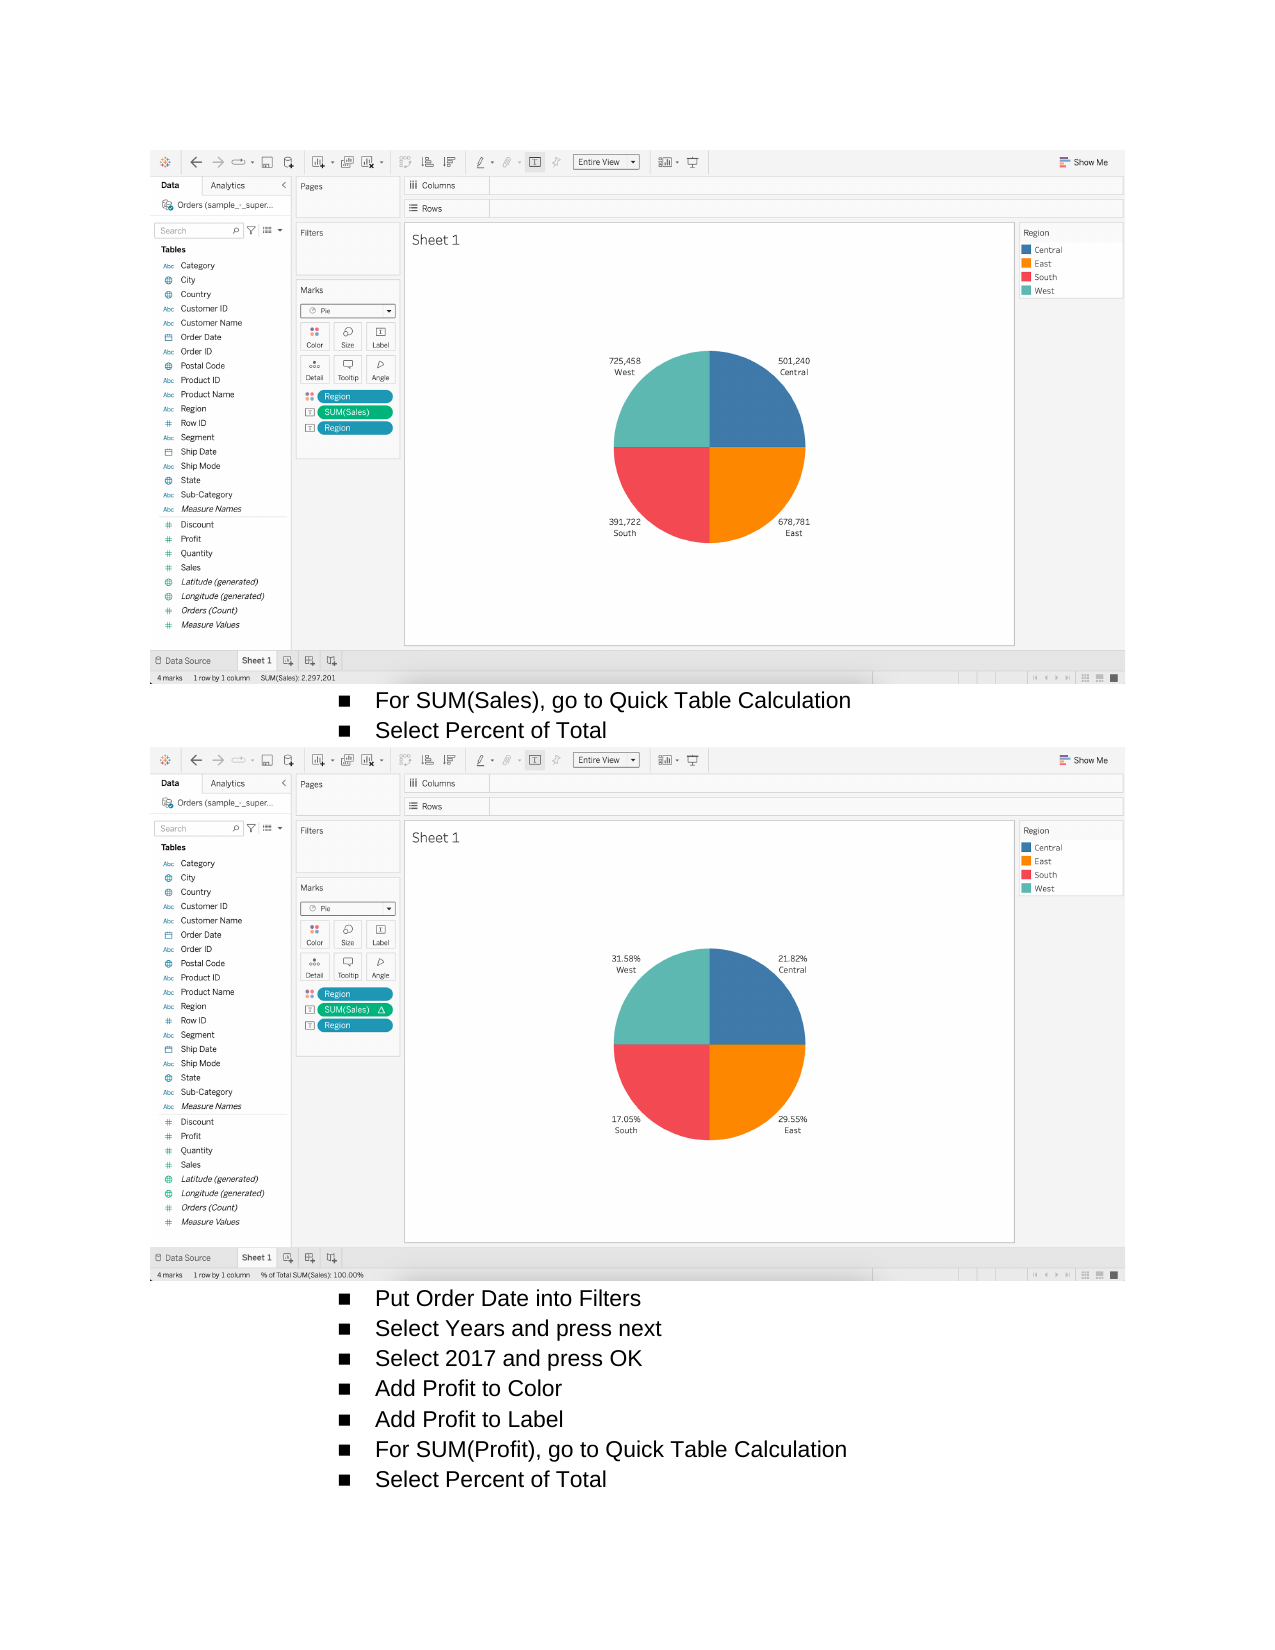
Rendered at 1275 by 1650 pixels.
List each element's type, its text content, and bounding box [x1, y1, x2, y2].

list Select Percent of Total [337, 717, 1125, 744]
list For SUM(Sales), go to Quick Table Calculation [337, 687, 1125, 713]
list Add Profit to Label [337, 1406, 1125, 1432]
picture [150, 150, 1125, 684]
list Select 2017 and press OK [337, 1345, 1125, 1372]
list Select Years and press next [337, 1315, 1125, 1341]
list For SUM(Profit), go to Quick Table Calculation [337, 1436, 1125, 1462]
list Select Percent of Total [337, 1466, 1125, 1492]
list Add Profit to Color [337, 1375, 1125, 1402]
list Put Order Date into Filters [337, 1285, 1125, 1311]
picture [150, 747, 1125, 1281]
